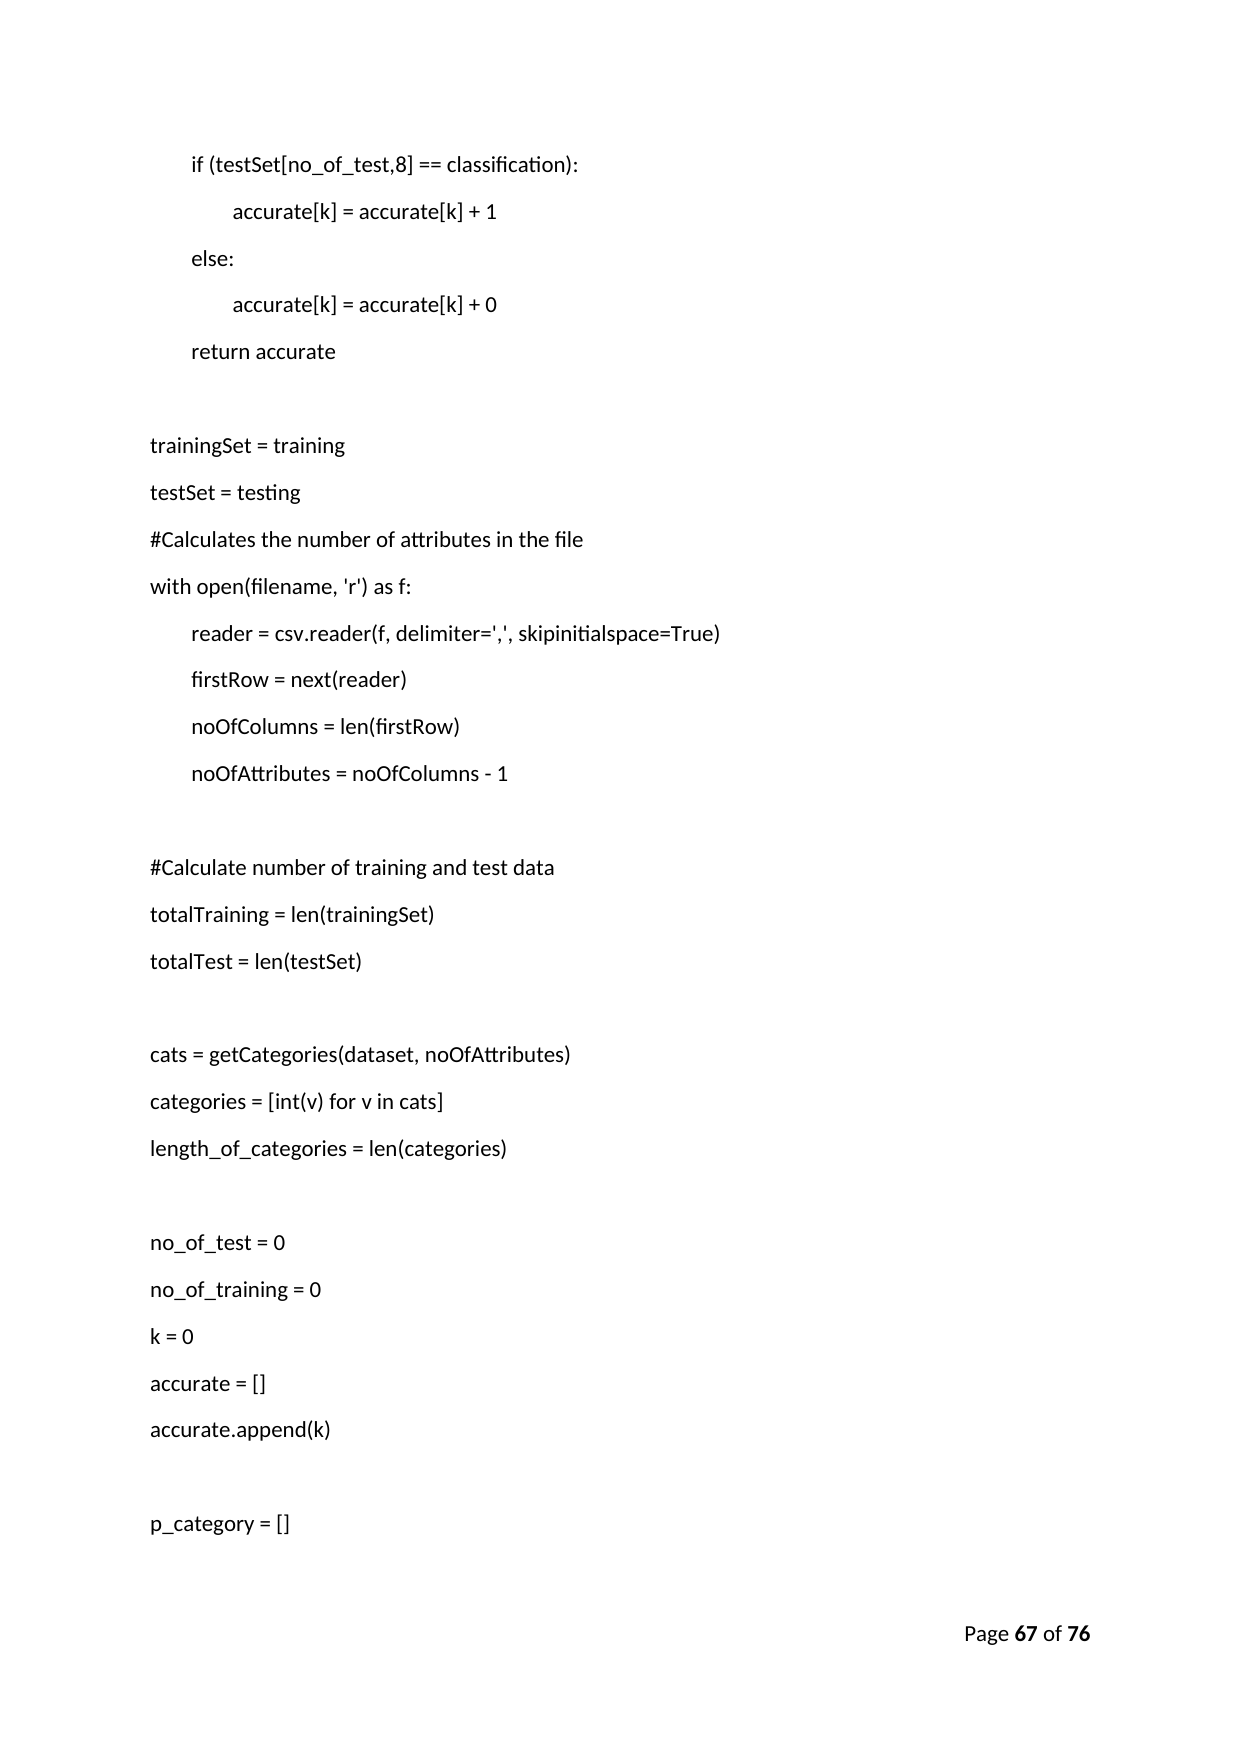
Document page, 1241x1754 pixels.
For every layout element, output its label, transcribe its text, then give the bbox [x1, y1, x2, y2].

text firstRow = next(reader) [150, 666, 1090, 694]
text return accurate [150, 337, 1090, 366]
text no_of_test = 0 [150, 1228, 1090, 1256]
text with open(filename, 'r') as f: [150, 572, 1090, 600]
text reader = csv.reader(f, delimiter=',', skipinitialspace=True) [150, 619, 1090, 647]
text accurate.append(k) [150, 1416, 1090, 1444]
text #Calculates the number of attributes in the file [150, 525, 1090, 553]
text trainingSet = training [150, 431, 1090, 459]
text testSet = testing [150, 478, 1090, 506]
text totalTest = len(testSet) [150, 947, 1090, 975]
text length_of_categories = len(categories) [150, 1134, 1090, 1162]
text accurate[k] = accurate[k] + 0 [150, 291, 1090, 319]
text #Calculate number of training and test data [150, 853, 1090, 881]
text no_of_training = 0 [150, 1275, 1090, 1303]
text accurate[k] = accurate[k] + 1 [150, 197, 1090, 225]
text if (testSet[no_of_test,8] == classification): [150, 150, 1090, 178]
text noOfColumns = len(firstRow) [150, 712, 1090, 741]
text totalTraining = len(trainingSet) [150, 900, 1090, 928]
text cats = getCategories(dataset, noOfAttributes) [150, 1041, 1090, 1069]
text else: [150, 244, 1090, 272]
text accurate = [] [150, 1369, 1090, 1397]
text noOfAttributes = noOfColumns - 1 [150, 759, 1090, 787]
text categories = [int(v) for v in cats] [150, 1087, 1090, 1116]
text k = 0 [150, 1322, 1090, 1350]
text p_category = [] [150, 1509, 1090, 1537]
